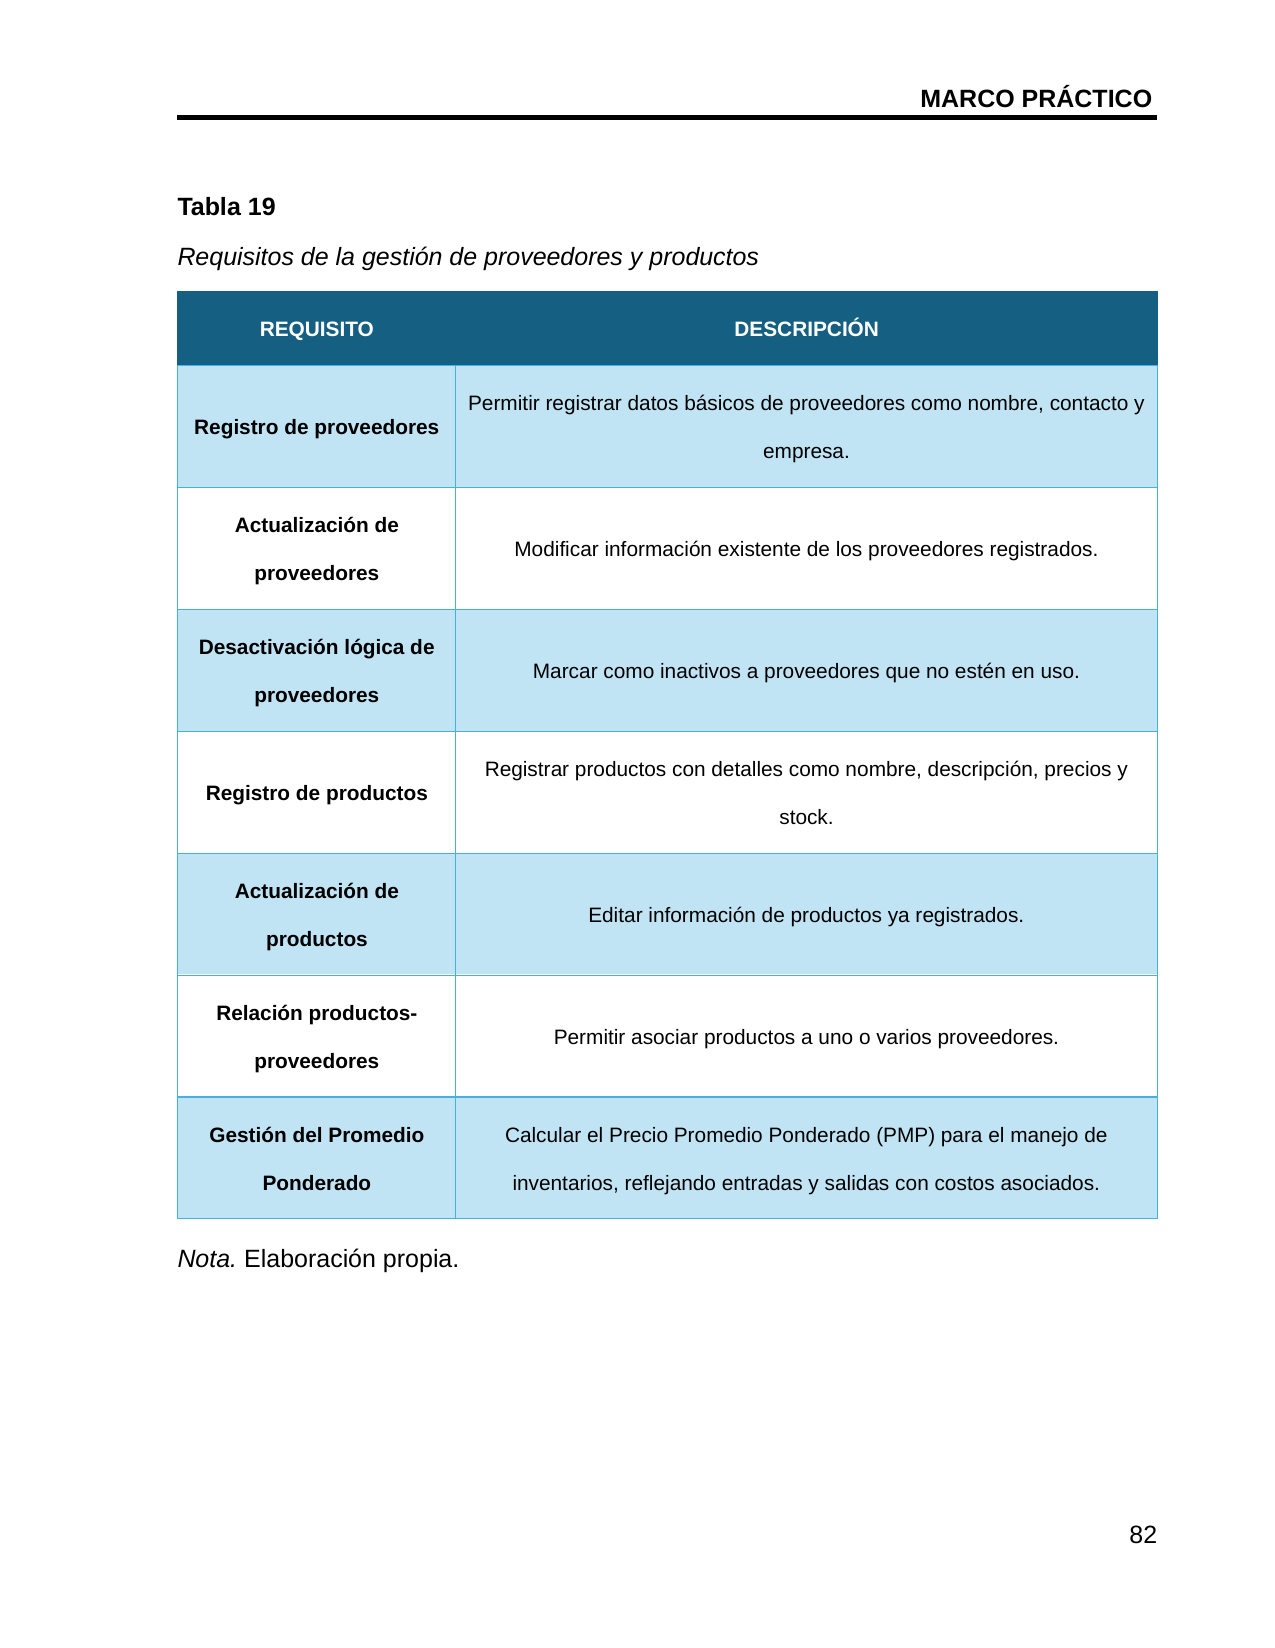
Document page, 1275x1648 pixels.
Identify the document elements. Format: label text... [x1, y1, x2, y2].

table_cell Registrar productos con detalles como nombre, descripción, precios y stock. [456, 732, 1157, 853]
table_cell Calcular el Precio Promedio Ponderado (PMP) para el manejo de inventarios, reflejando entradas y salidas con costos asociados. [456, 1098, 1157, 1218]
table_cell Permitir asociar productos a uno o varios proveedores. [456, 976, 1157, 1096]
table_cell Relación productos-proveedores [178, 976, 455, 1096]
text Nota. Elaboración propia. [177, 1244, 1157, 1273]
table_cell Gestión del Promedio Ponderado [178, 1098, 455, 1218]
table_cell Desactivación lógica de proveedores [178, 610, 455, 731]
text Requisitos de la gestión de proveedores y productos [177, 242, 1157, 270]
table_cell Permitir registrar datos básicos de proveedores como nombre, contacto y empresa. [456, 366, 1157, 487]
table_cell Actualización de productos [178, 854, 455, 974]
table_cell Registro de proveedores [178, 366, 455, 487]
table_cell Editar información de productos ya registrados. [456, 854, 1157, 974]
table_cell Registro de productos [178, 732, 455, 853]
table_header DESCRIPCIÓN [456, 292, 1157, 365]
table_cell Modificar información existente de los proveedores registrados. [456, 488, 1157, 609]
table_cell Marcar como inactivos a proveedores que no estén en uso. [456, 610, 1157, 731]
table_header REQUISITO [178, 292, 455, 365]
table_cell Actualización de proveedores [178, 488, 455, 609]
